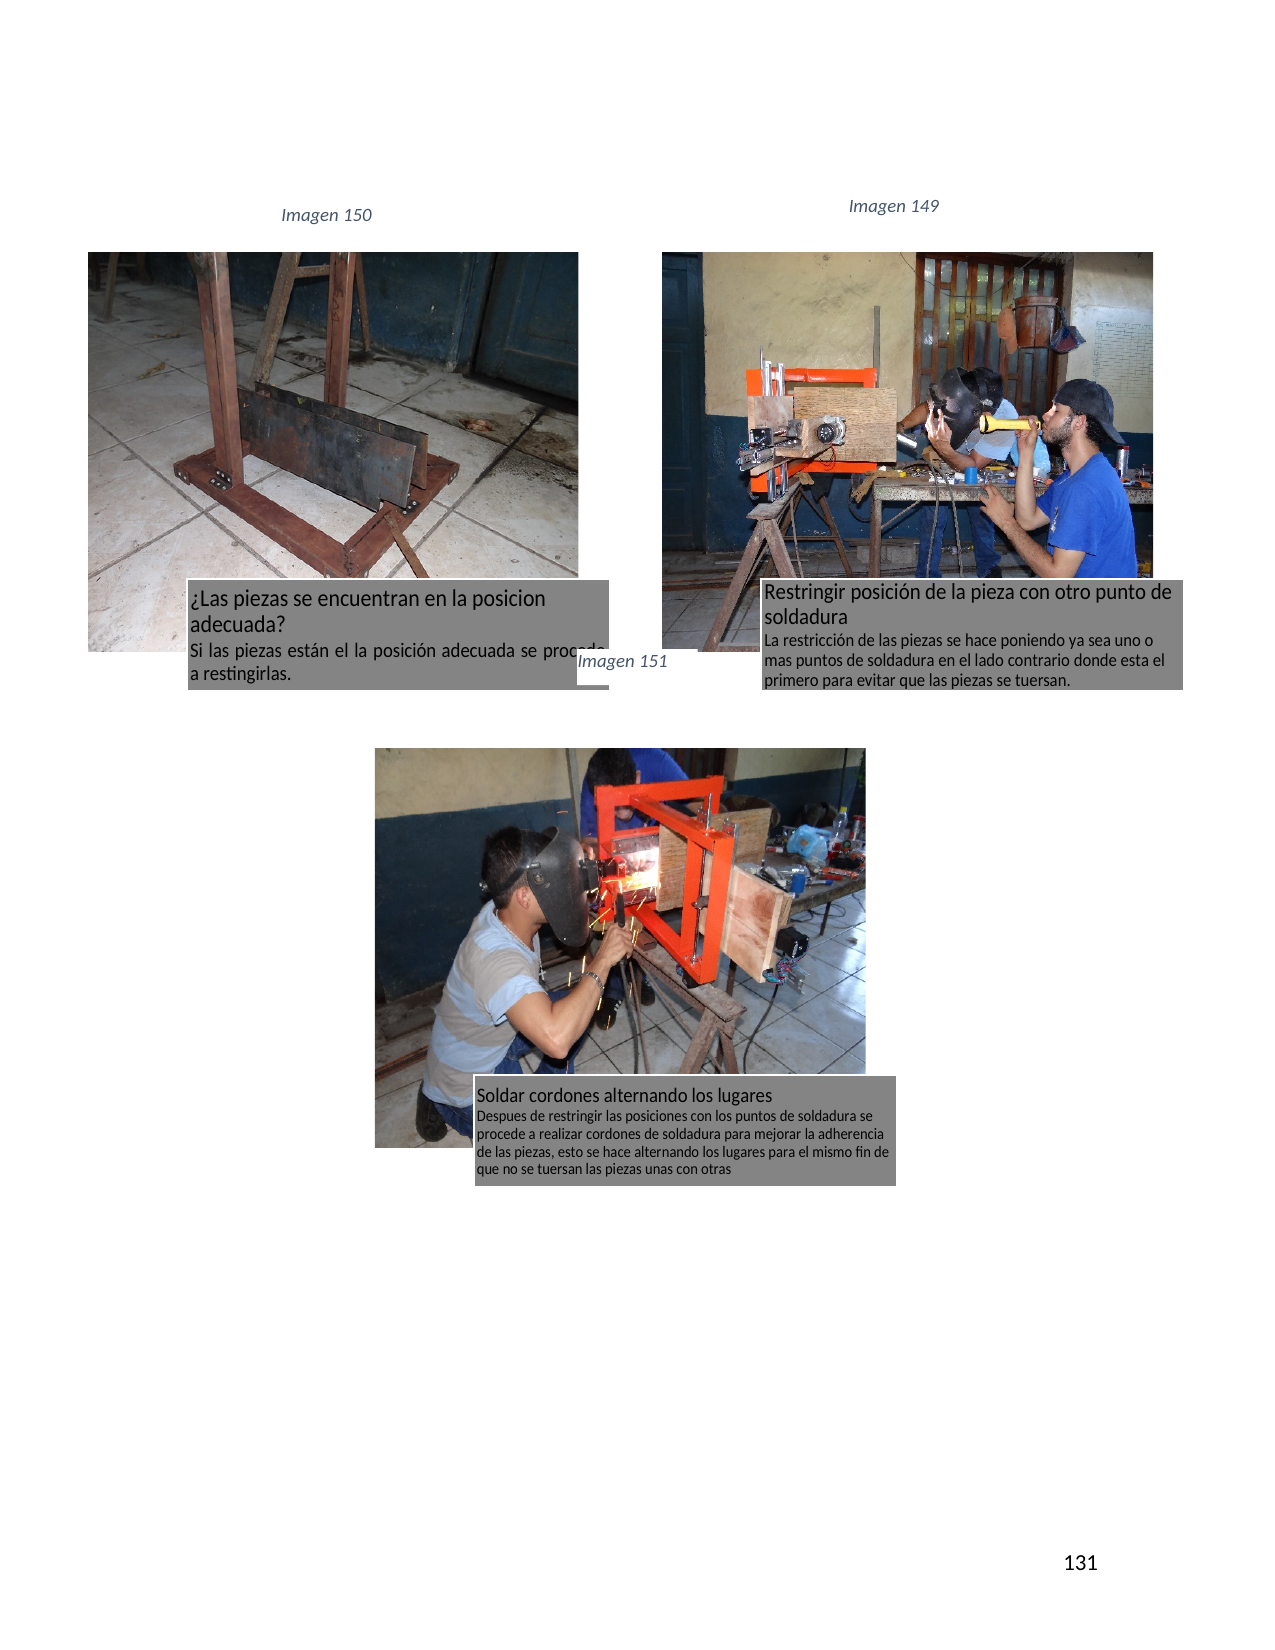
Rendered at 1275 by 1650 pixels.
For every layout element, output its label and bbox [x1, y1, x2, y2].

picture [88, 252, 579, 652]
picture [662, 252, 1154, 652]
picture [374, 748, 866, 1148]
